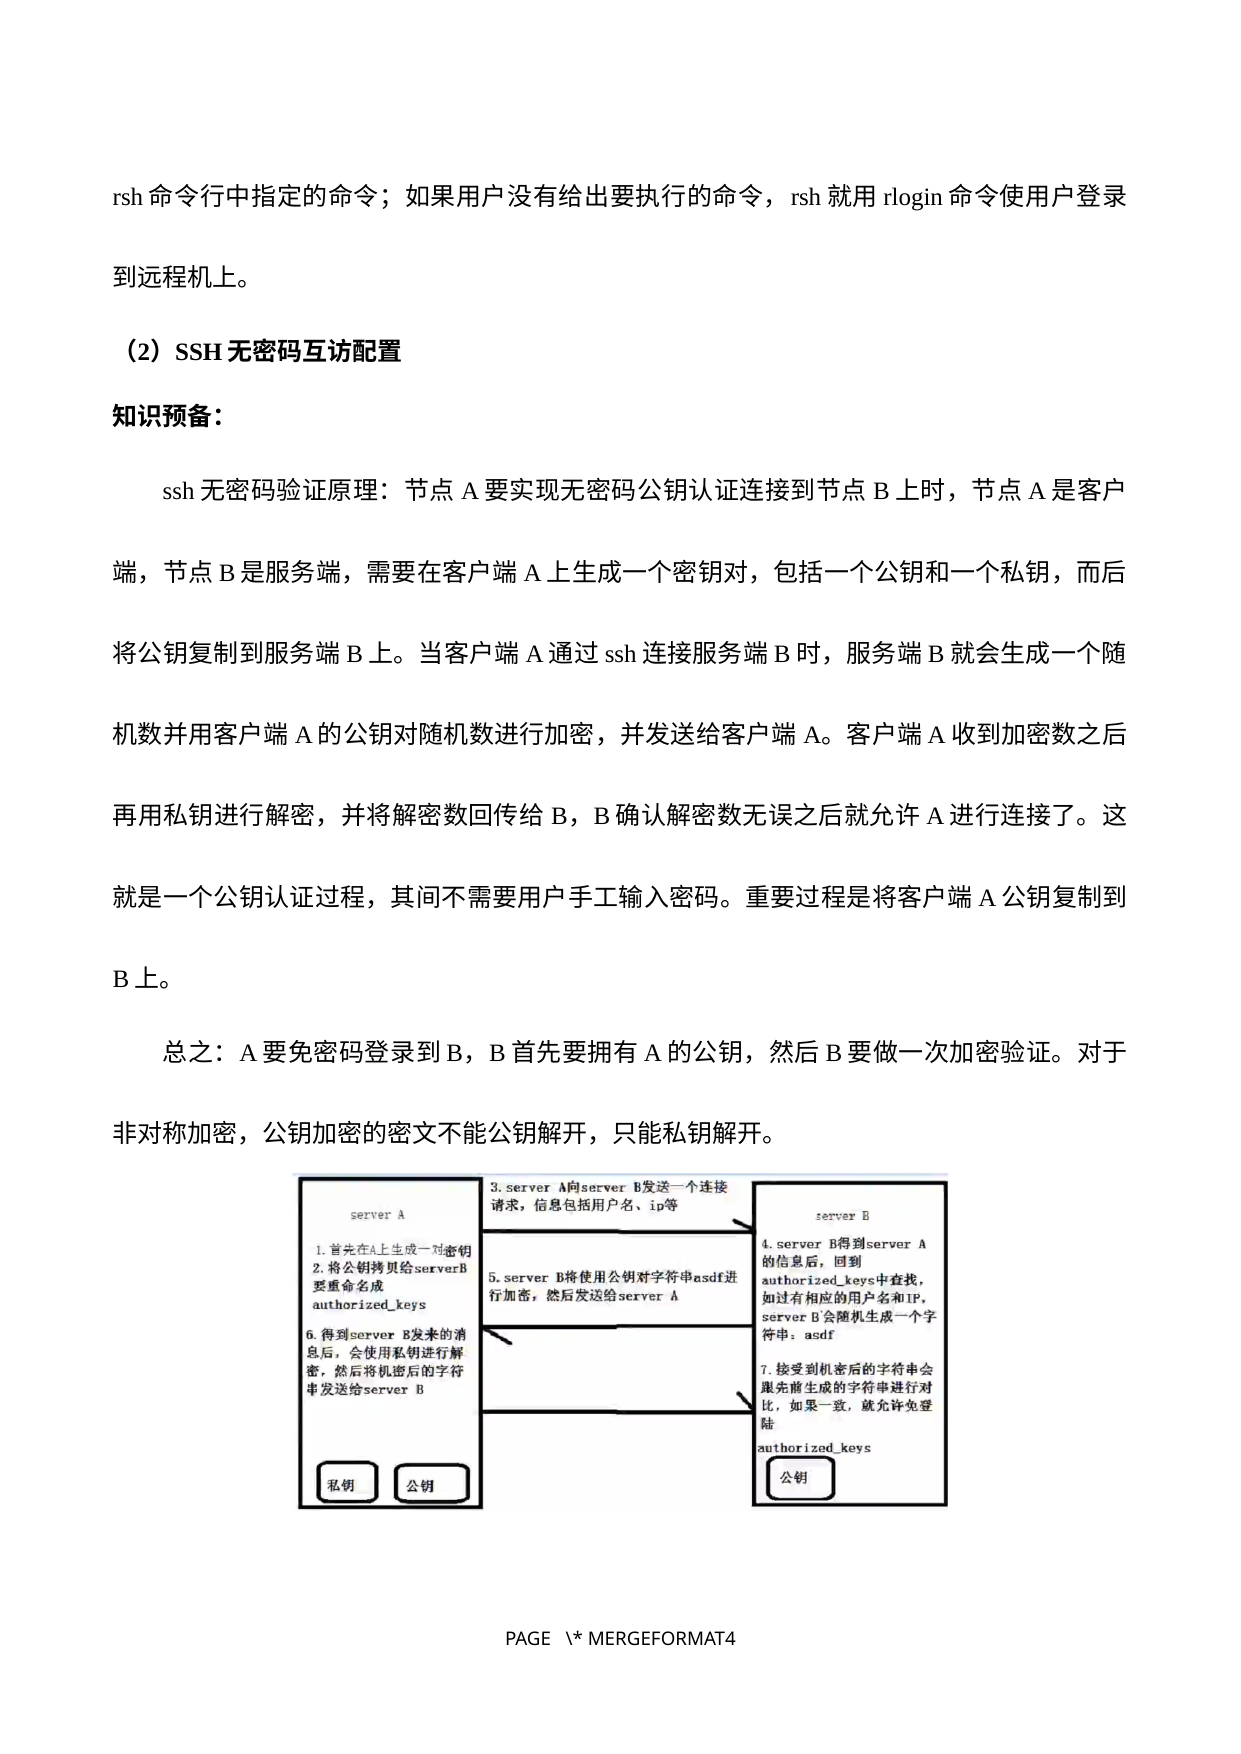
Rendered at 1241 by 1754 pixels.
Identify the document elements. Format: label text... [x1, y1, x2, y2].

text 知识预备： [112, 382, 1128, 447]
picture [292, 1173, 948, 1511]
text 总之：A要免密码登录到B，B首先要拥有A的公钥，然后B要做一次加密验证。对于非对称加密，公钥加密的密文不能公钥解开，只能私钥解开。 [112, 1018, 1128, 1164]
text ssh无密码验证原理：节点A要实现无密码公钥认证连接到节点B上时，节点A是客户端，节点B是服务端，需要在客户端A上生成一个密钥对，包括一个公钥和一个私钥，而后将公钥复制到服务端B上。当客户端A通过ssh连接服务端B时，服务端B就会生成一个随机数并用客户端A的公钥对随机数进行加密，并发送给客户端A。客户端A收到加密数之后再用私钥进行解密，并将解密数回传给B，B确认解密数无误之后就允许A进行连接了。这就是一个公钥认证过程，其间不需要用户手工输入密码。重要过程是将客户端A公钥复制到B上。 [112, 456, 1128, 1009]
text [112, 162, 1128, 308]
text （2）SSH无密码互访配置 [112, 317, 1128, 382]
